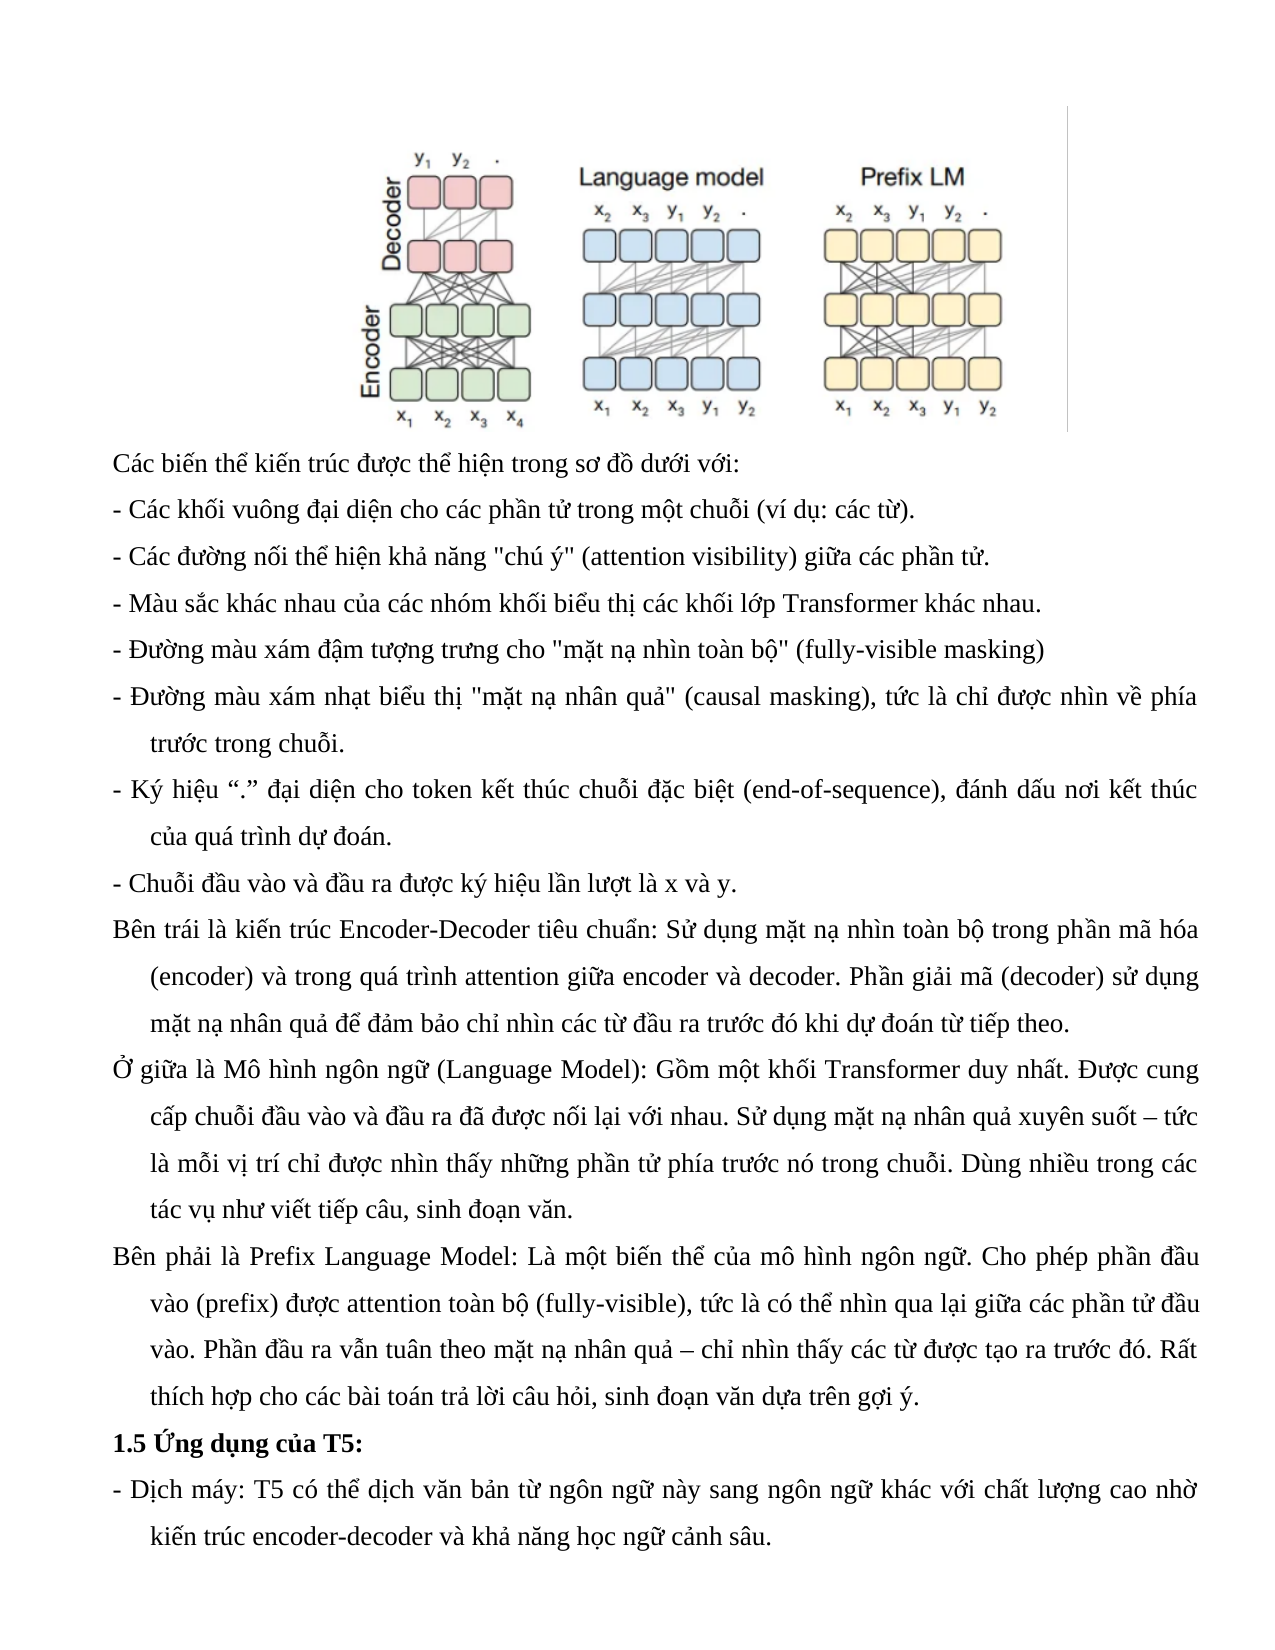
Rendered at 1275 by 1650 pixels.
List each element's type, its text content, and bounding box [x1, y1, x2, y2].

text - Các đường nối thể hiện khả năng "chú ý" (attention visibility) giữa các phần tử. [112, 540, 1200, 571]
text Các biến thể kiến trúc được thể hiện trong sơ đồ dưới với: [112, 447, 1200, 478]
text - Chuỗi đầu vào và đầu ra được ký hiệu lần lượt là x và y. [112, 867, 1200, 898]
text - Màu sắc khác nhau của các nhóm khối biểu thị các khối lớp Transformer khác nhau. [112, 587, 1200, 618]
text - Các khối vuông đại diện cho các phần tử trong một chuỗi (ví dụ: các từ). [112, 493, 1200, 524]
text Bên phải là Prefix Language Model: Là một biến thể của mô hình ngôn ngữ. Cho phép phần đầu vào (prefix) được attention toàn bộ (fully-visible), tức là có thể nhìn qua lại giữa các phần tử đầu vào. Phần đầu ra vẫn tuân theo mặt nạ nhân quả – chỉ nhìn thấy các từ được tạo ra trước đó. Rất thích hợp cho các bài toán trả lời câu hỏi, sinh đoạn văn dựa trên gợi ý. [112, 1240, 1200, 1411]
text Bên trái là kiến trúc Encoder-Decoder tiêu chuẩn: Sử dụng mặt nạ nhìn toàn bộ trong phần mã hóa (encoder) và trong quá trình attention giữa encoder và decoder. Phần giải mã (decoder) sử dụng mặt nạ nhân quả để đảm bảo chỉ nhìn các từ đầu ra trước đó khi dự đoán từ tiếp theo. [112, 913, 1200, 1038]
text - Đường màu xám nhạt biểu thị "mặt nạ nhân quả" (causal masking), tức là chỉ được nhìn về phía trước trong chuỗi. [112, 680, 1200, 758]
text 1.5 Ứng dụng của T5: [112, 1427, 1200, 1458]
text - Dịch máy: T5 có thể dịch văn bản từ ngôn ngữ này sang ngôn ngữ khác với chất lượng cao nhờ kiến trúc encoder-decoder và khả năng học ngữ cảnh sâu. [112, 1473, 1200, 1551]
text Ở giữa là Mô hình ngôn ngữ (Language Model): Gồm một khối Transformer duy nhất. Được cung cấp chuỗi đầu vào và đầu ra đã được nối lại với nhau. Sử dụng mặt nạ nhân quả xuyên suốt – tức là mỗi vị trí chỉ được nhìn thấy những phần tử phía trước nó trong chuỗi. Dùng nhiều trong các tác vụ như viết tiếp câu, sinh đoạn văn. [112, 1053, 1200, 1224]
text - Ký hiệu “.” đại diện cho token kết thúc chuỗi đặc biệt (end-of-sequence), đánh dấu nơi kết thúc của quá trình dự đoán. [112, 773, 1200, 851]
picture [281, 106, 1069, 432]
text - Đường màu xám đậm tượng trưng cho "mặt nạ nhìn toàn bộ" (fully-visible masking) [112, 633, 1200, 664]
